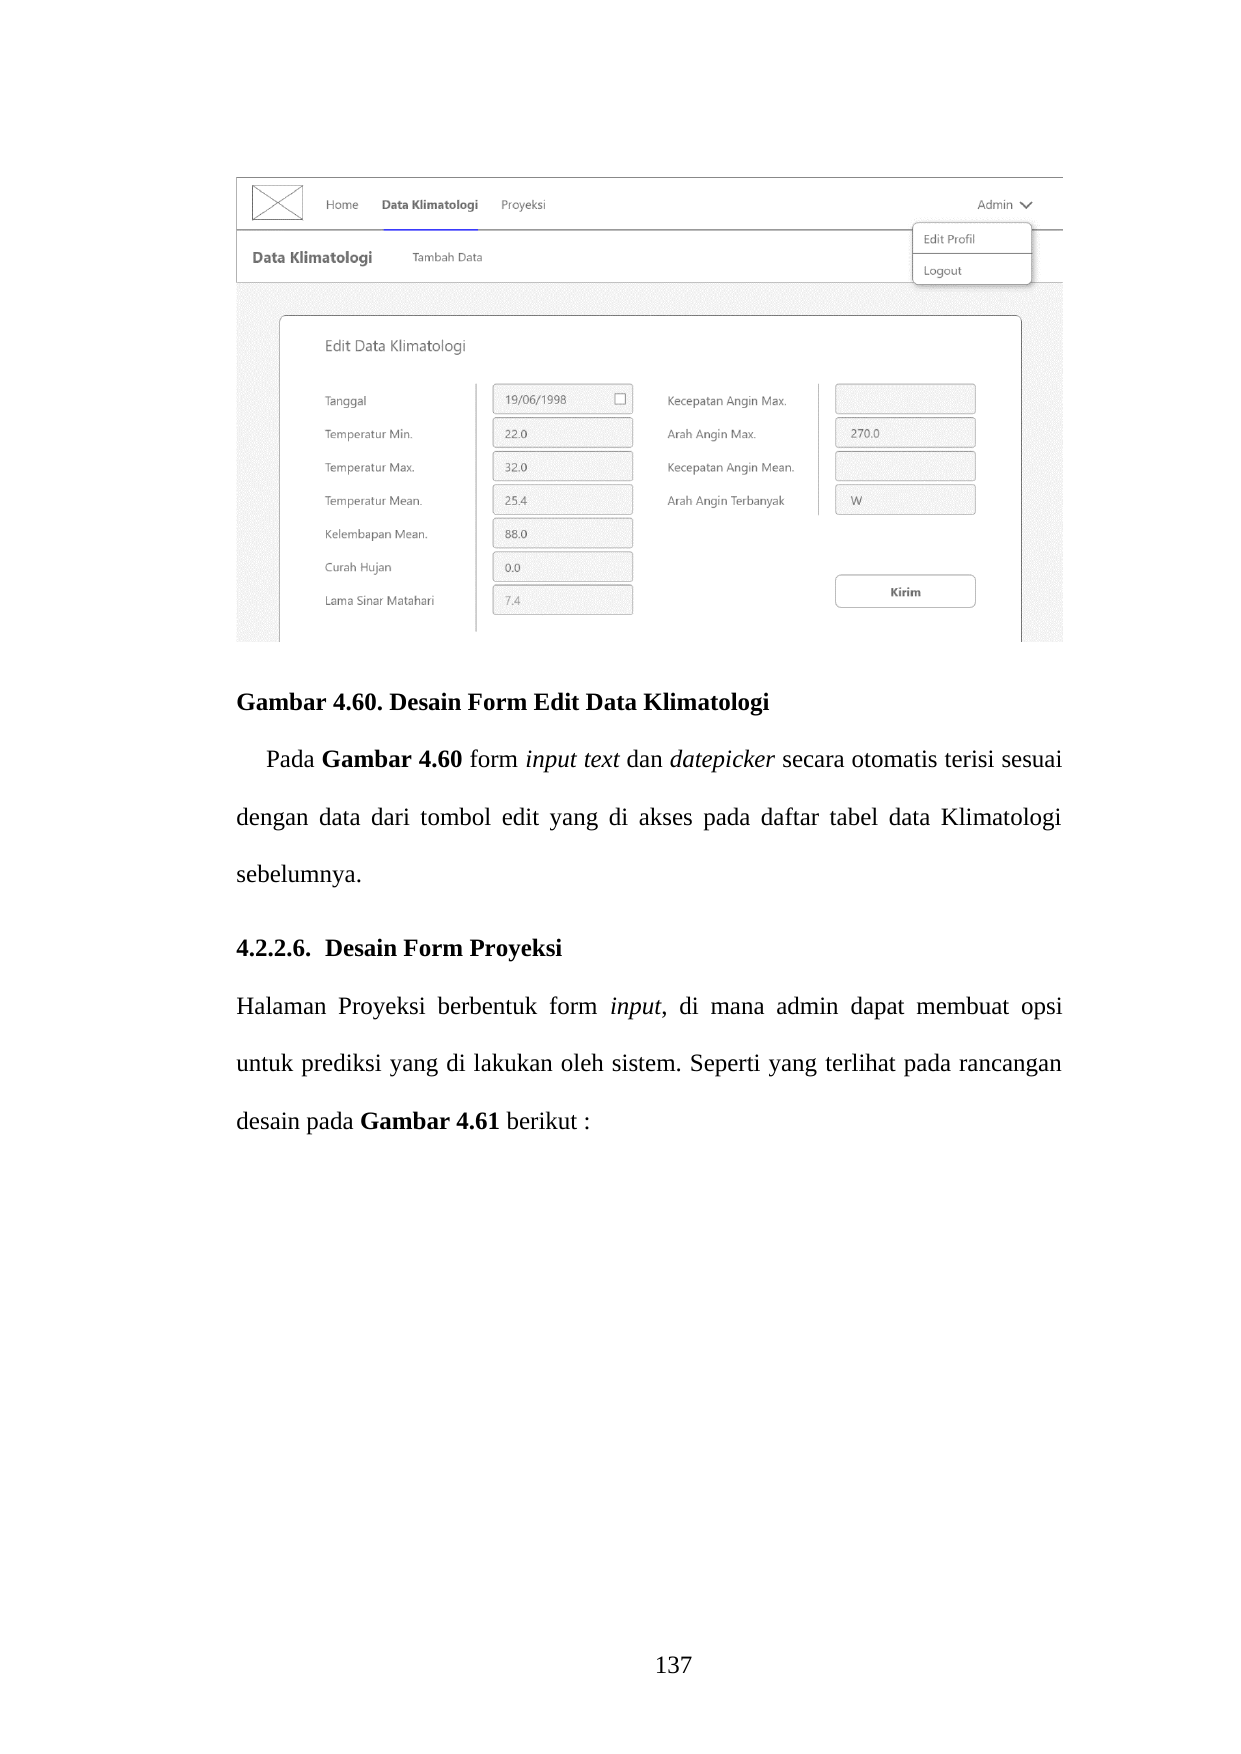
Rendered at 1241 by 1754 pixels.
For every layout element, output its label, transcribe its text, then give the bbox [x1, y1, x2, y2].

picture [236, 177, 1063, 642]
subtitle Desain Form Proyeksi [236, 933, 1063, 962]
